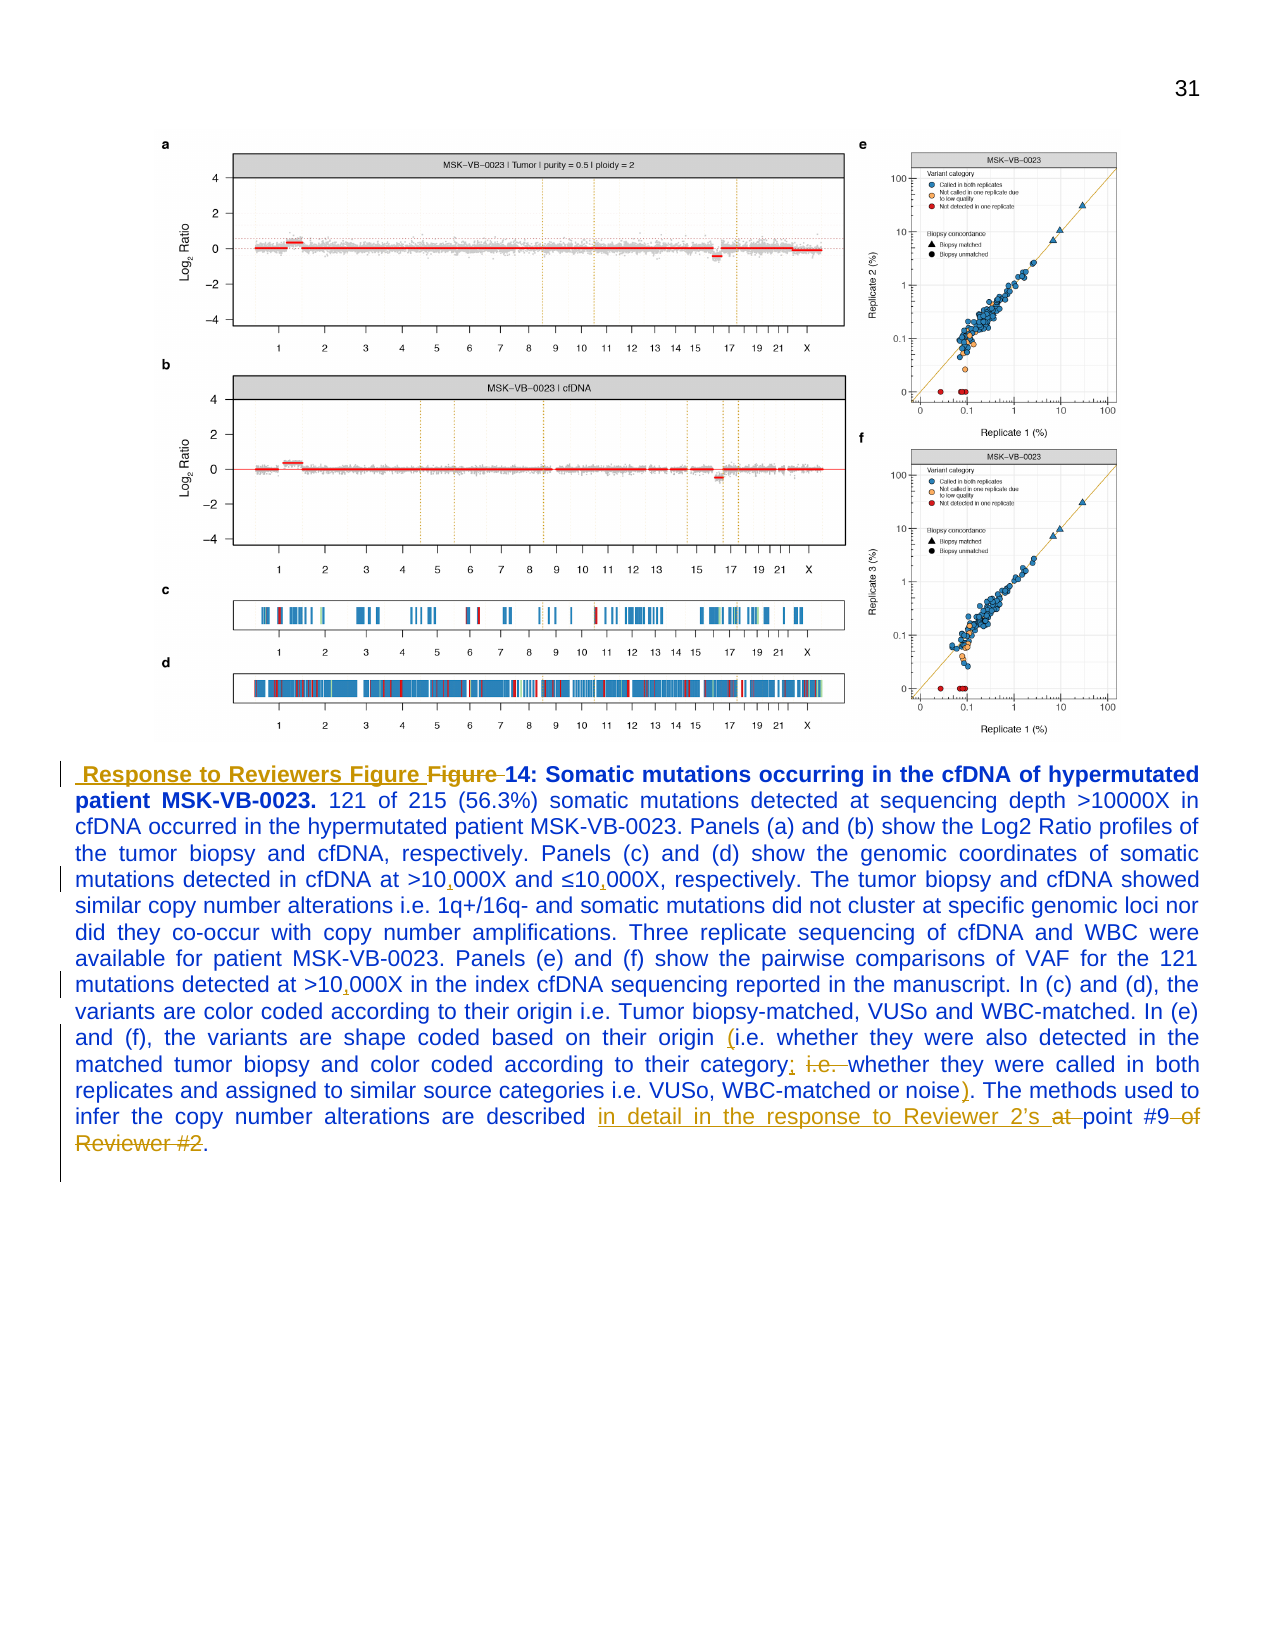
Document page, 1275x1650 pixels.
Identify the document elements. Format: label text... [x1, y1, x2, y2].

picture [153, 129, 1122, 742]
